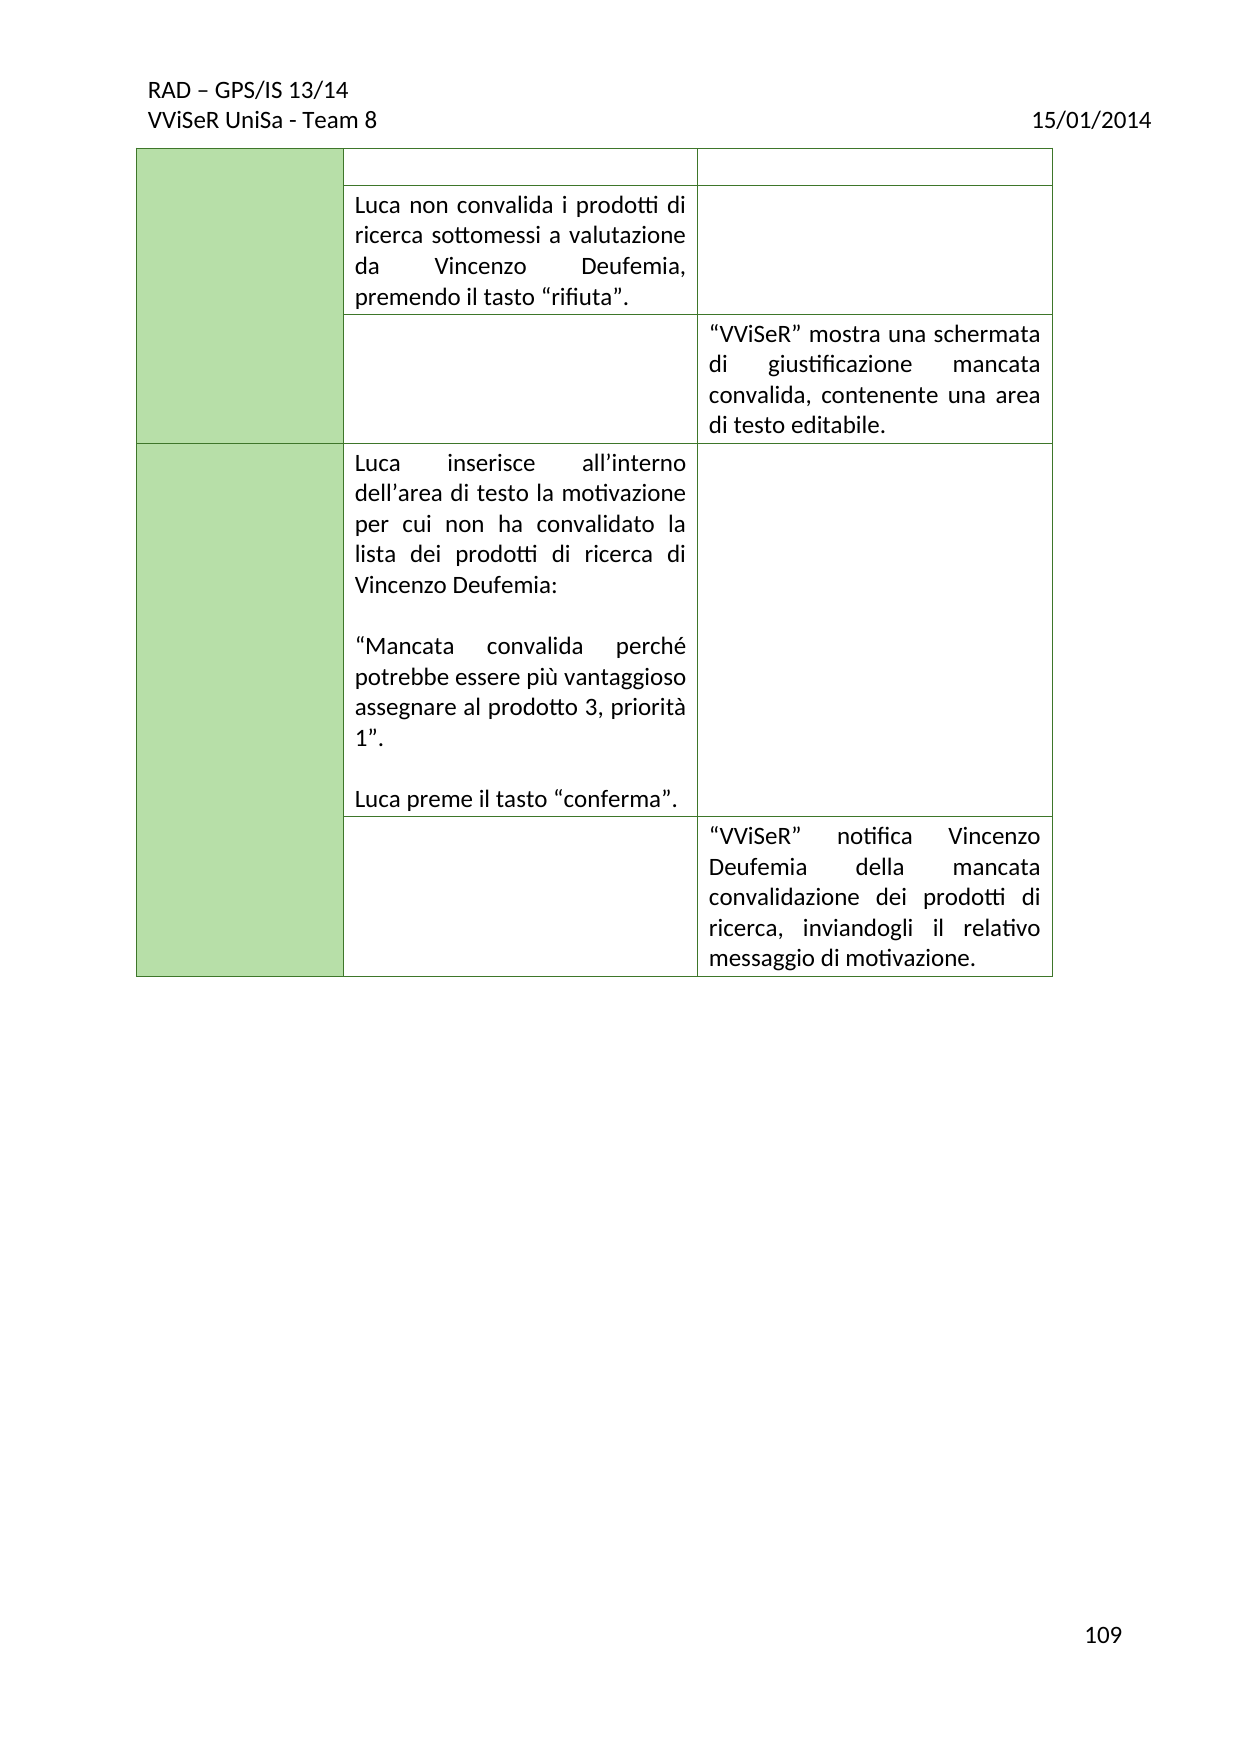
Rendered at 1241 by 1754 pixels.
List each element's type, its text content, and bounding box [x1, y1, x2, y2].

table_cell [698, 149, 1052, 185]
table_cell Luca inserisce all’interno dell’area di testo la motivazione per cui non ha convalidato la lista dei prodotti di ricerca di Vincenzo Deufemia: “Mancata convalida perché potrebbe essere più vantaggioso assegnare al prodotto 3, priorità 1”. Luca preme il tasto “conferma”. [344, 444, 697, 816]
table_cell [344, 149, 697, 185]
table_cell [698, 444, 1052, 816]
table_cell “VViSeR” mostra una schermata di giustificazione mancata convalida, contenente una area di testo editabile. [698, 315, 1052, 443]
table_cell “VViSeR” notifica Vincenzo Deufemia della mancata convalidazione dei prodotti di ricerca, inviandogli il relativo messaggio di motivazione. [698, 817, 1052, 976]
table_cell Luca non convalida i prodotti di ricerca sottomessi a valutazione da Vincenzo Deufemia, premendo il tasto “rifiuta”. [344, 186, 697, 314]
table_cell [698, 186, 1052, 314]
table_cell [137, 444, 343, 976]
table_cell [344, 817, 697, 976]
table_cell [344, 315, 697, 443]
